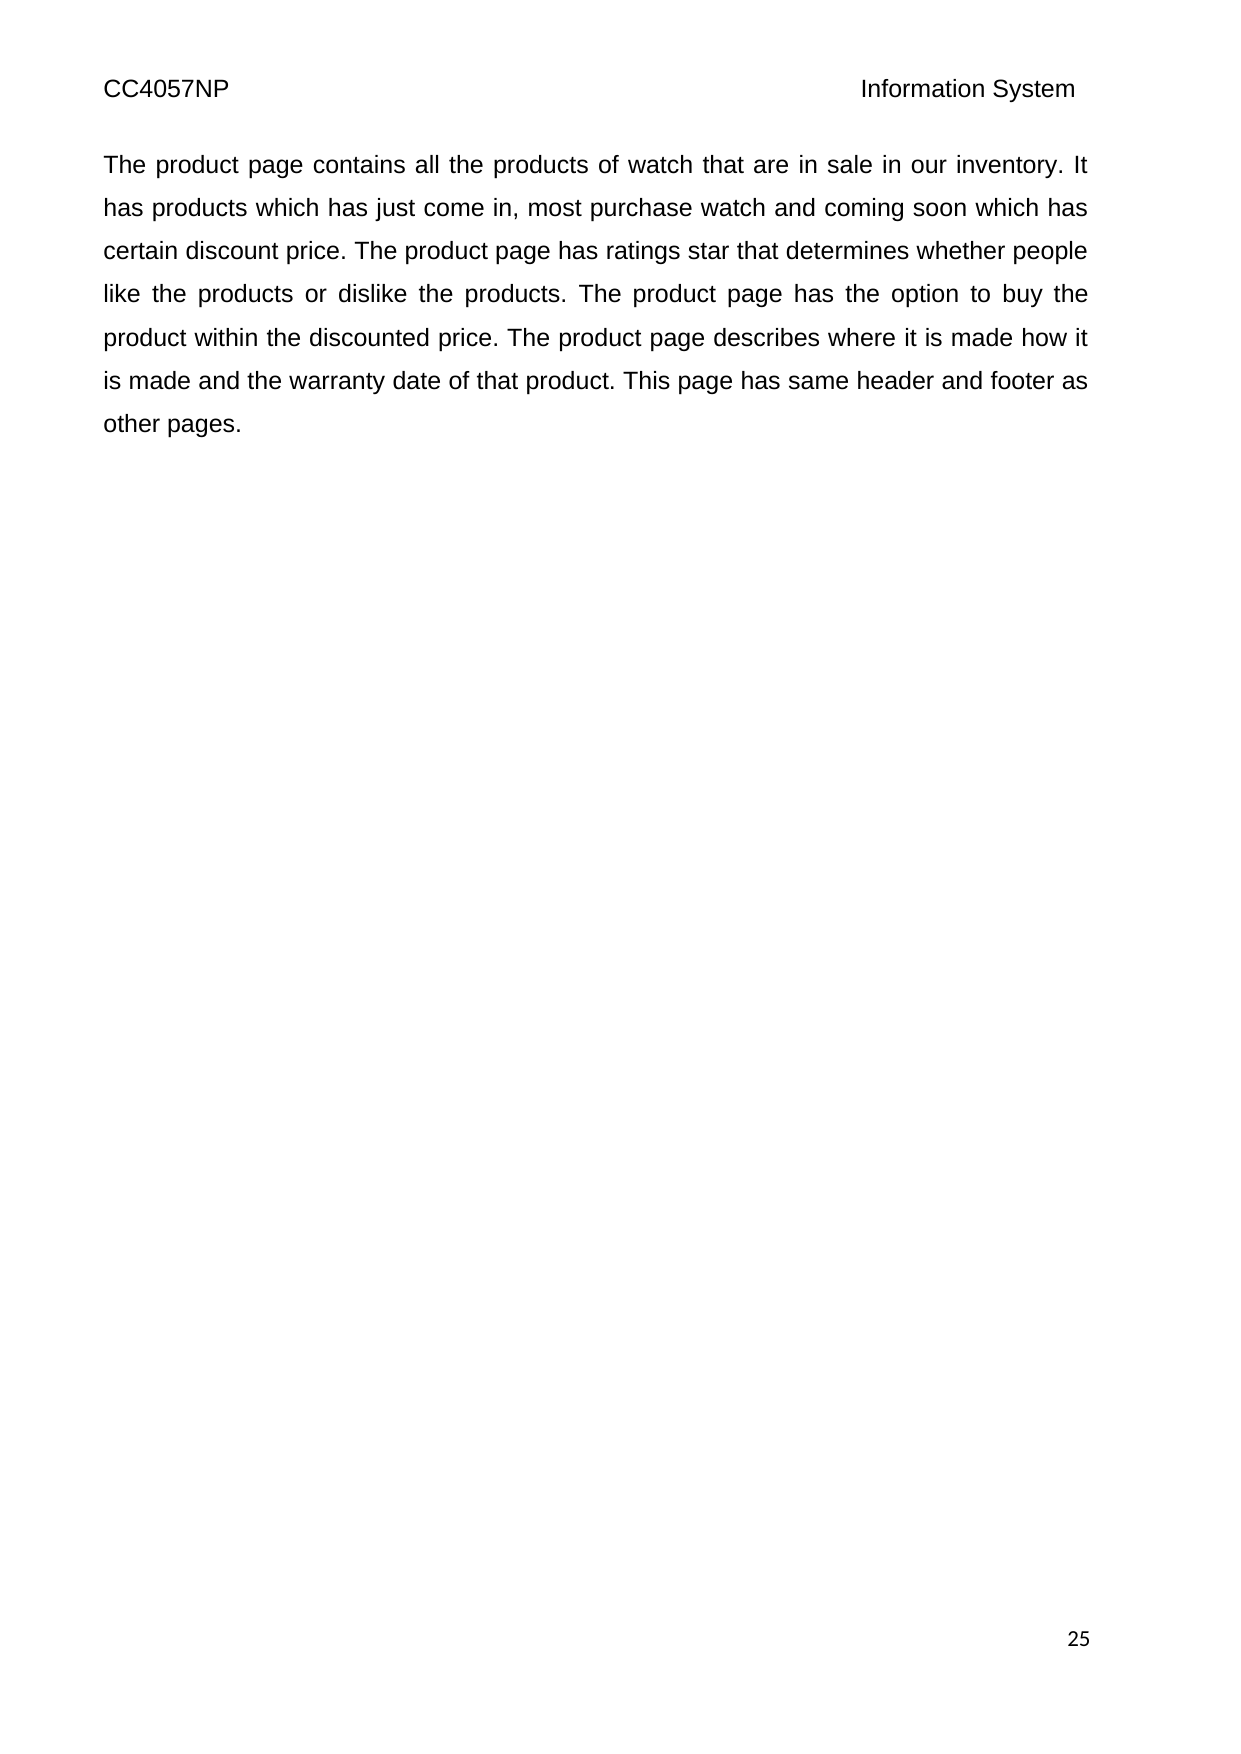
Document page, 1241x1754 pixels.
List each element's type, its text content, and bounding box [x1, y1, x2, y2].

text The product page contains all the products of watch that are in sale in our inventory. It has products which has just come in, most purchase watch and coming soon which has certain discount price. The product page has ratings star that determines whether people like the products or dislike the products. The product page has the option to buy the product within the discounted price. The product page describes where it is made how it is made and the warranty date of that product. This page has same header and footer as other pages. [103, 150, 1090, 437]
